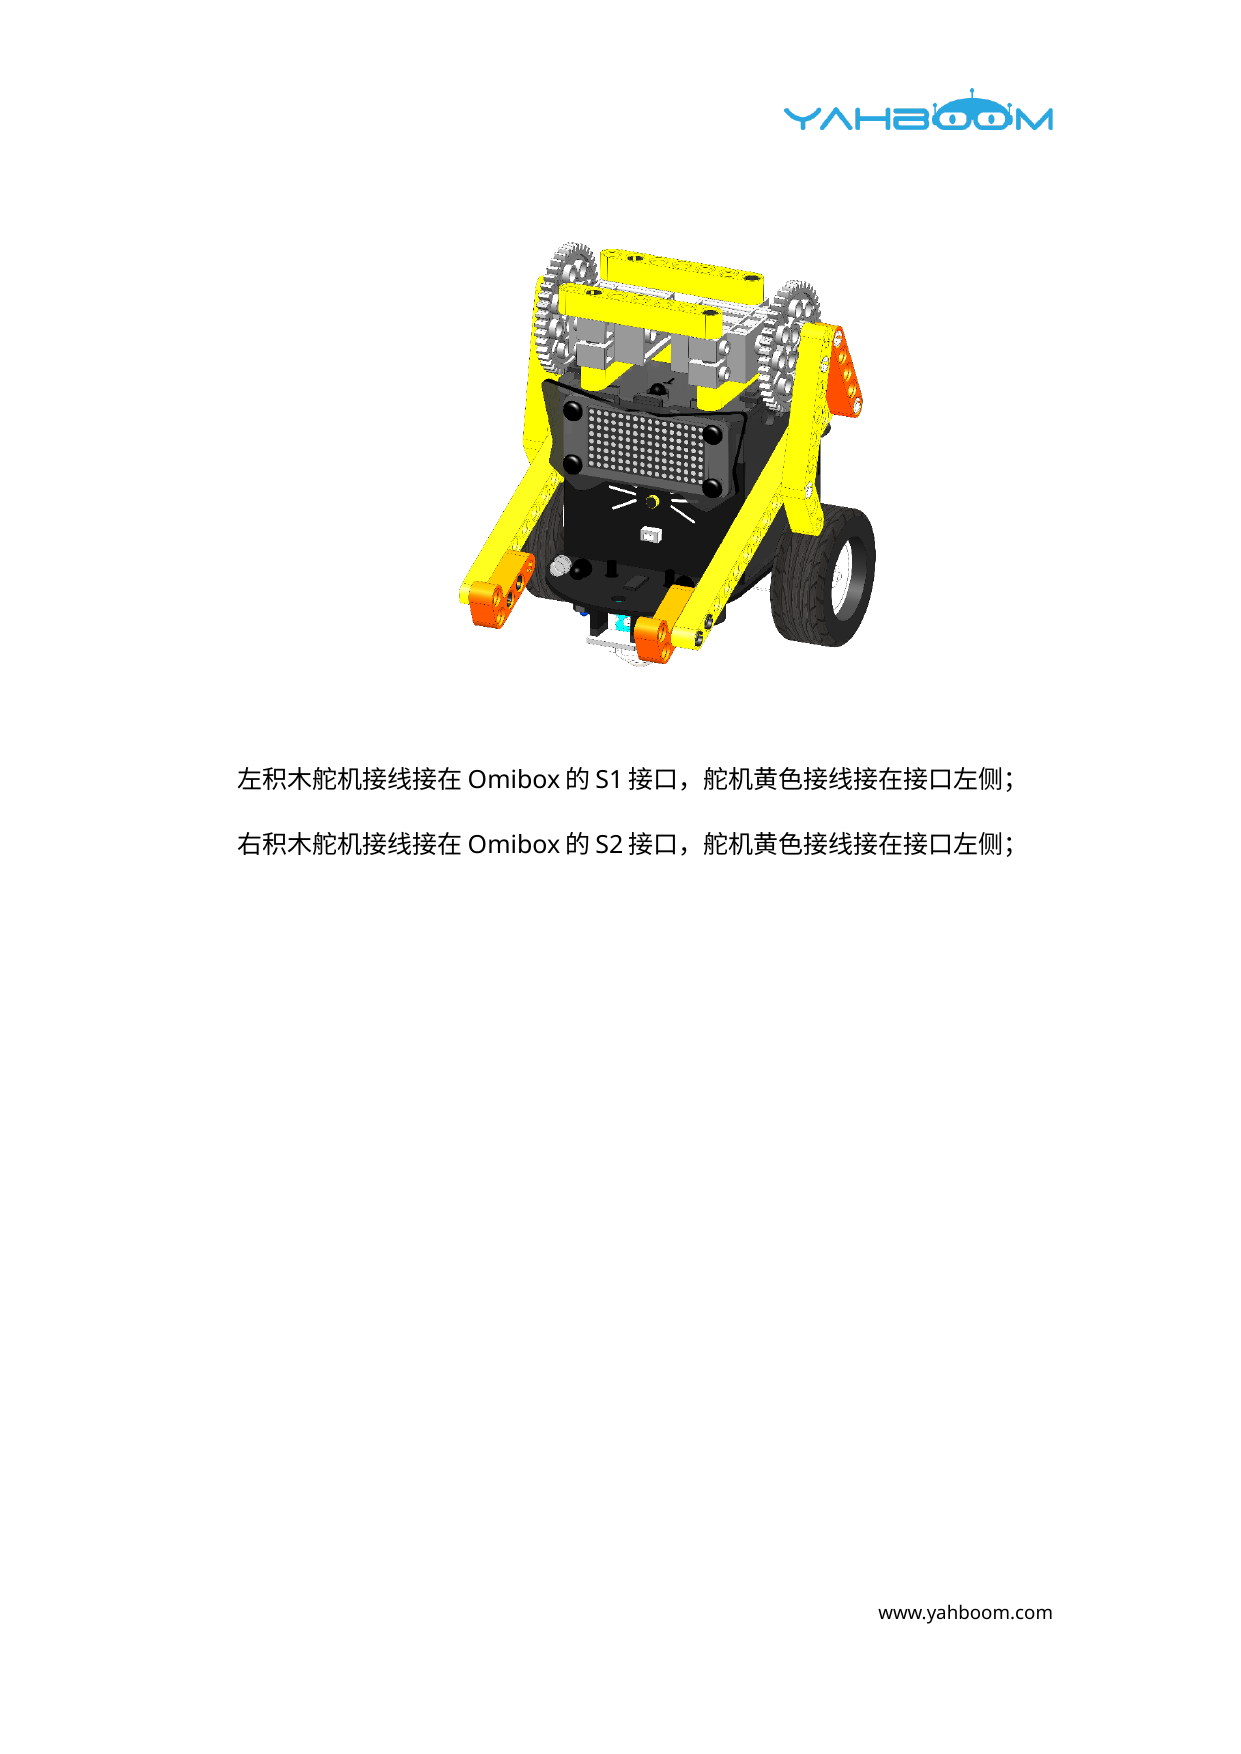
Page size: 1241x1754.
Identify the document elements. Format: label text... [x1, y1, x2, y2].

picture [187, 159, 1053, 720]
text 右积木舵机接线接在Omibox的S2接口，舵机黄色接线接在接口左侧； [187, 810, 1053, 875]
picture [784, 88, 1053, 130]
text 左积木舵机接线接在Omibox的S1接口，舵机黄色接线接在接口左侧； [187, 745, 1053, 810]
